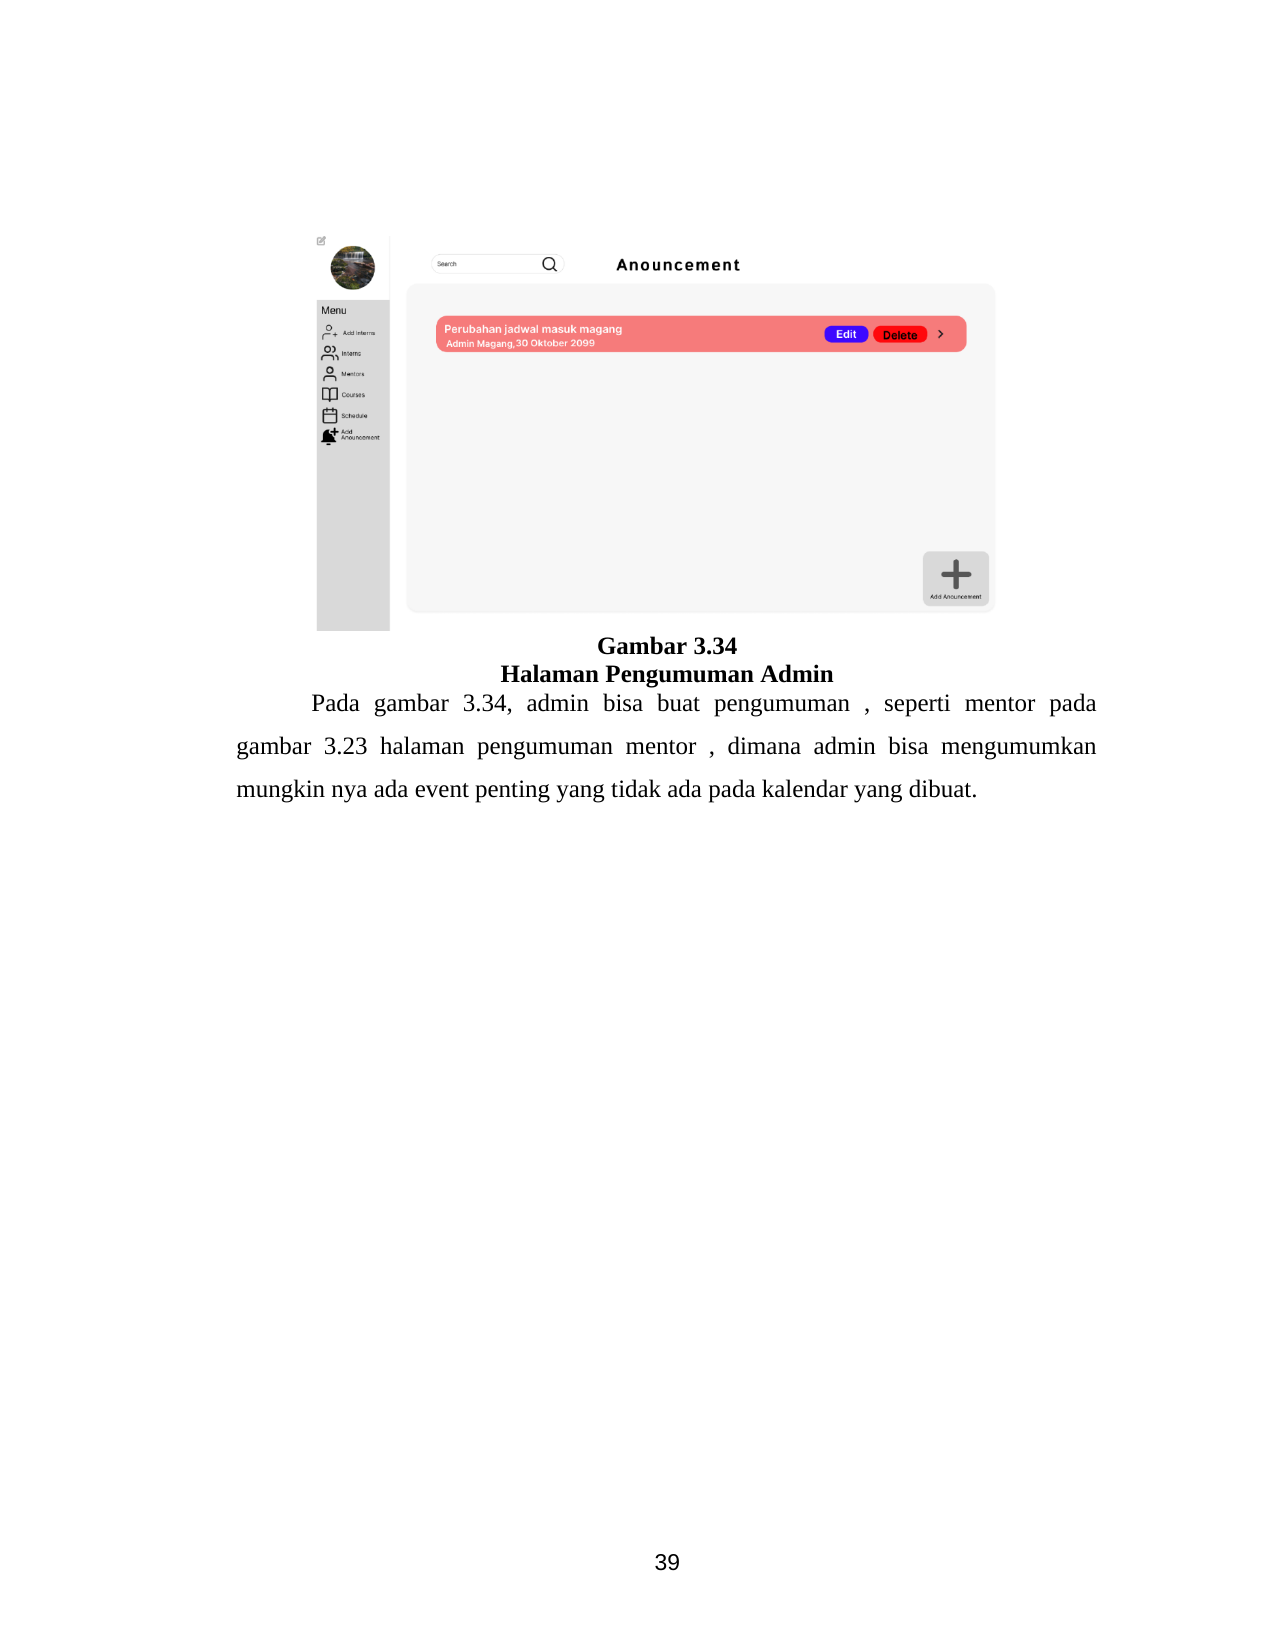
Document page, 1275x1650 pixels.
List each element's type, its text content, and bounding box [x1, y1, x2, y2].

text Pada gambar 3.34, admin bisa buat pengumuman , seperti mentor pada gambar 3.23 halaman pengumuman mentor , dimana admin bisa mengumumkan mungkin nya ada event penting yang tidak ada pada kalendar yang dibuat. [236, 688, 1098, 803]
picture [316, 236, 1018, 631]
text Halaman Pengumuman Admin [236, 659, 1098, 688]
text Gambar 3.34 [236, 631, 1098, 659]
